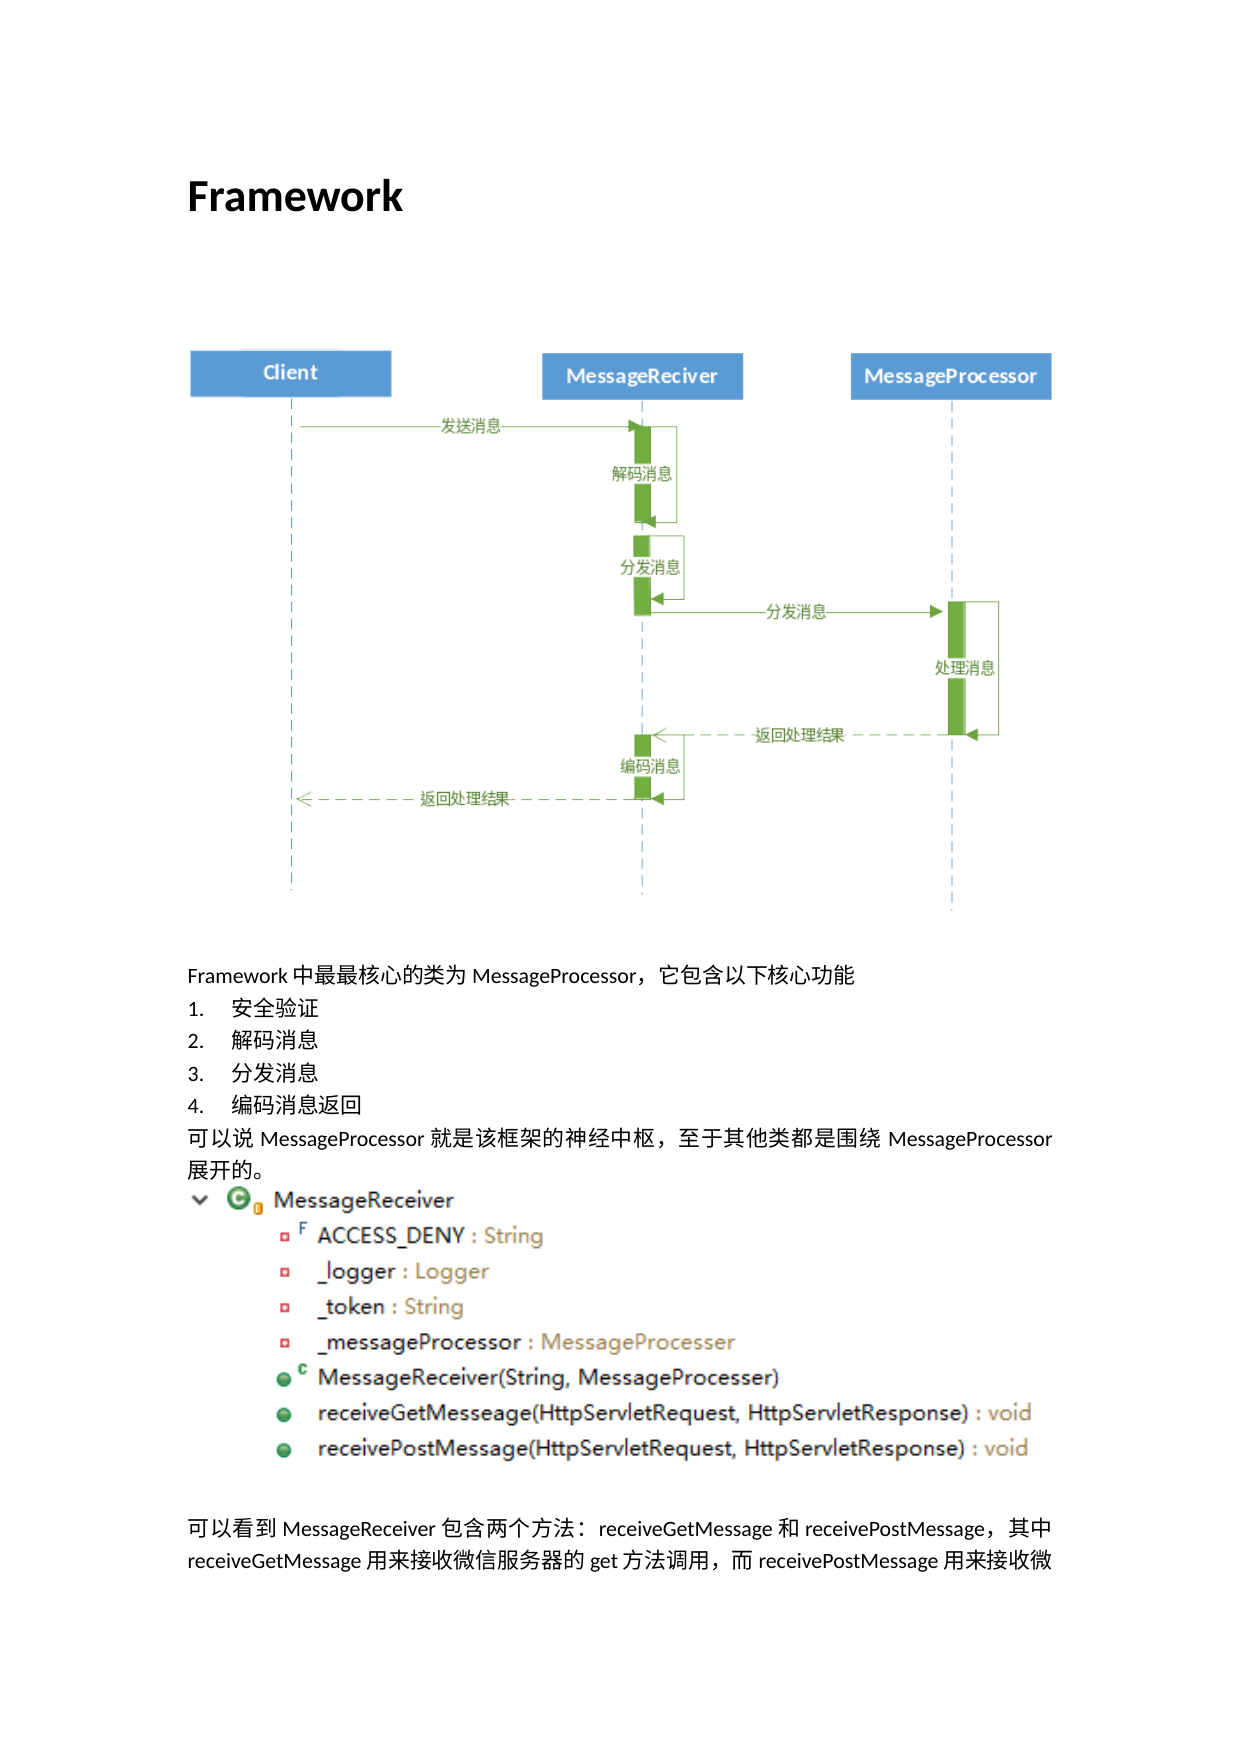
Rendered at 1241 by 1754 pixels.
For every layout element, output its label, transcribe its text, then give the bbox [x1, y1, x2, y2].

text Framework中最最核心的类为MessageProcessor，它包含以下核心功能 [187, 958, 1053, 990]
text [187, 1510, 1053, 1575]
subtitle Framework [187, 162, 1053, 227]
text 可以说MessageProcessor就是该框架的神经中枢，至于其他类都是围绕MessageProcessor展开的。 [187, 1120, 1053, 1185]
list 分发消息 [187, 1055, 1053, 1088]
list 安全验证 [187, 990, 1053, 1023]
list 编码消息返回 [187, 1088, 1053, 1120]
list 解码消息 [187, 1023, 1053, 1055]
